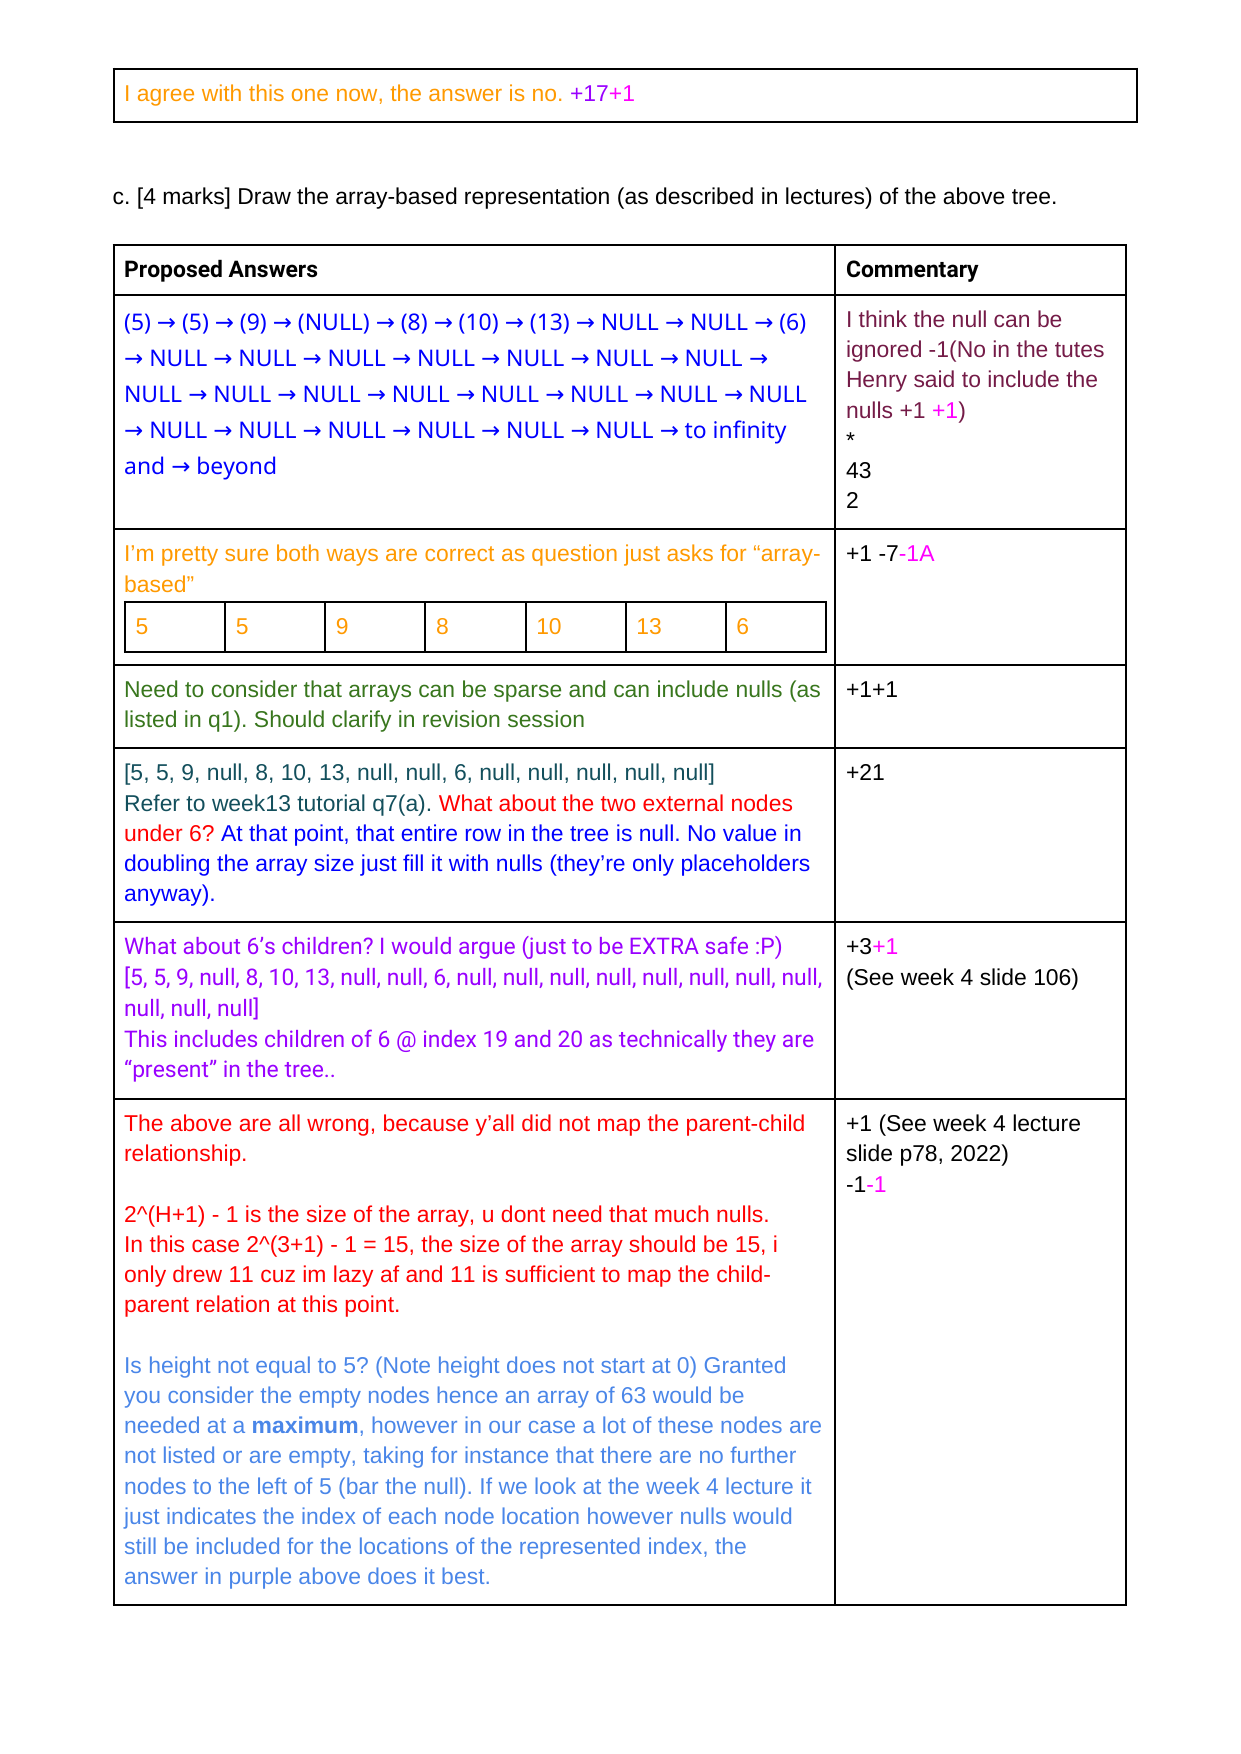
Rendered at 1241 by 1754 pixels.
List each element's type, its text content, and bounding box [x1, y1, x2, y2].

text c. [4 marks] Draw the array-based representation (as described in lectures) of the above tree. [112, 183, 1128, 210]
table_cell +1+1 [836, 666, 1125, 747]
table_cell +1 (See week 4 lecture slide p78, 2022) -1-1 [836, 1100, 1125, 1604]
table_cell I think the null can be ignored -1(No in the tutes Henry said to include the nulls +1 +1) * 43 2 [836, 296, 1125, 528]
table_cell (5) → (5) → (9) → (NULL) → (8) → (10) → (13) → NULL → NULL → (6) → NULL → NULL → NULL → NULL → NULL → NULL → NULL → NULL → NULL → NULL → NULL → NULL → NULL → NULL → NULL → NULL → NULL → NULL → NULL → NULL → NULL → to infinity and → beyond [115, 296, 834, 528]
table_cell What about 6’s children? I would argue (just to be EXTRA safe :P) [5, 5, 9, null, 8, 10, 13, null, null, 6, null, null, null, null, null, null, null, null, null, null, null] This includes children of 6 @ index 19 and 20 as technically they are “present” in the tree.. [115, 923, 834, 1098]
table_cell [5, 5, 9, null, 8, 10, 13, null, null, 6, null, null, null, null, null] Refer to week13 tutorial q7(a). What about the two external nodes under 6? At that point, that entire row in the tree is null. No value in doubling the array size just fill it with nulls (they’re only placeholders anyway). [115, 749, 834, 921]
table_cell I’m pretty sure both ways are correct as question just asks for “array-based” [115, 530, 834, 663]
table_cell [115, 70, 1136, 121]
table_header Commentary [836, 246, 1125, 293]
table_cell +21 [836, 749, 1125, 921]
table_header Proposed Answers [115, 246, 834, 293]
table_cell +3+1 (See week 4 slide 106) [836, 923, 1125, 1098]
table_cell Need to consider that arrays can be sparse and can include nulls (as listed in q1). Should clarify in revision session [115, 666, 834, 747]
table_cell +1 -7-1A [836, 530, 1125, 663]
table_cell The above are all wrong, because y’all did not map the parent-child relationship. 2^(H+1) - 1 is the size of the array, u dont need that much nulls. In this case 2^(3+1) - 1 = 15, the size of the array should be 15, i only drew 11 cuz im lazy af and 11 is sufficient to map the child-parent relation at this point. Is height not equal to 5? (Note height does not start at 0) Granted you consider the empty nodes hence an array of 63 would be needed at a maximum, however in our case a lot of these nodes are not listed or are empty, taking for instance that there are no further nodes to the left of 5 (bar the null). If we look at the week 4 lecture it just indicates the index of each node location however nulls would still be included for the locations of the represented index, the answer in purple above does it best. [115, 1100, 834, 1604]
